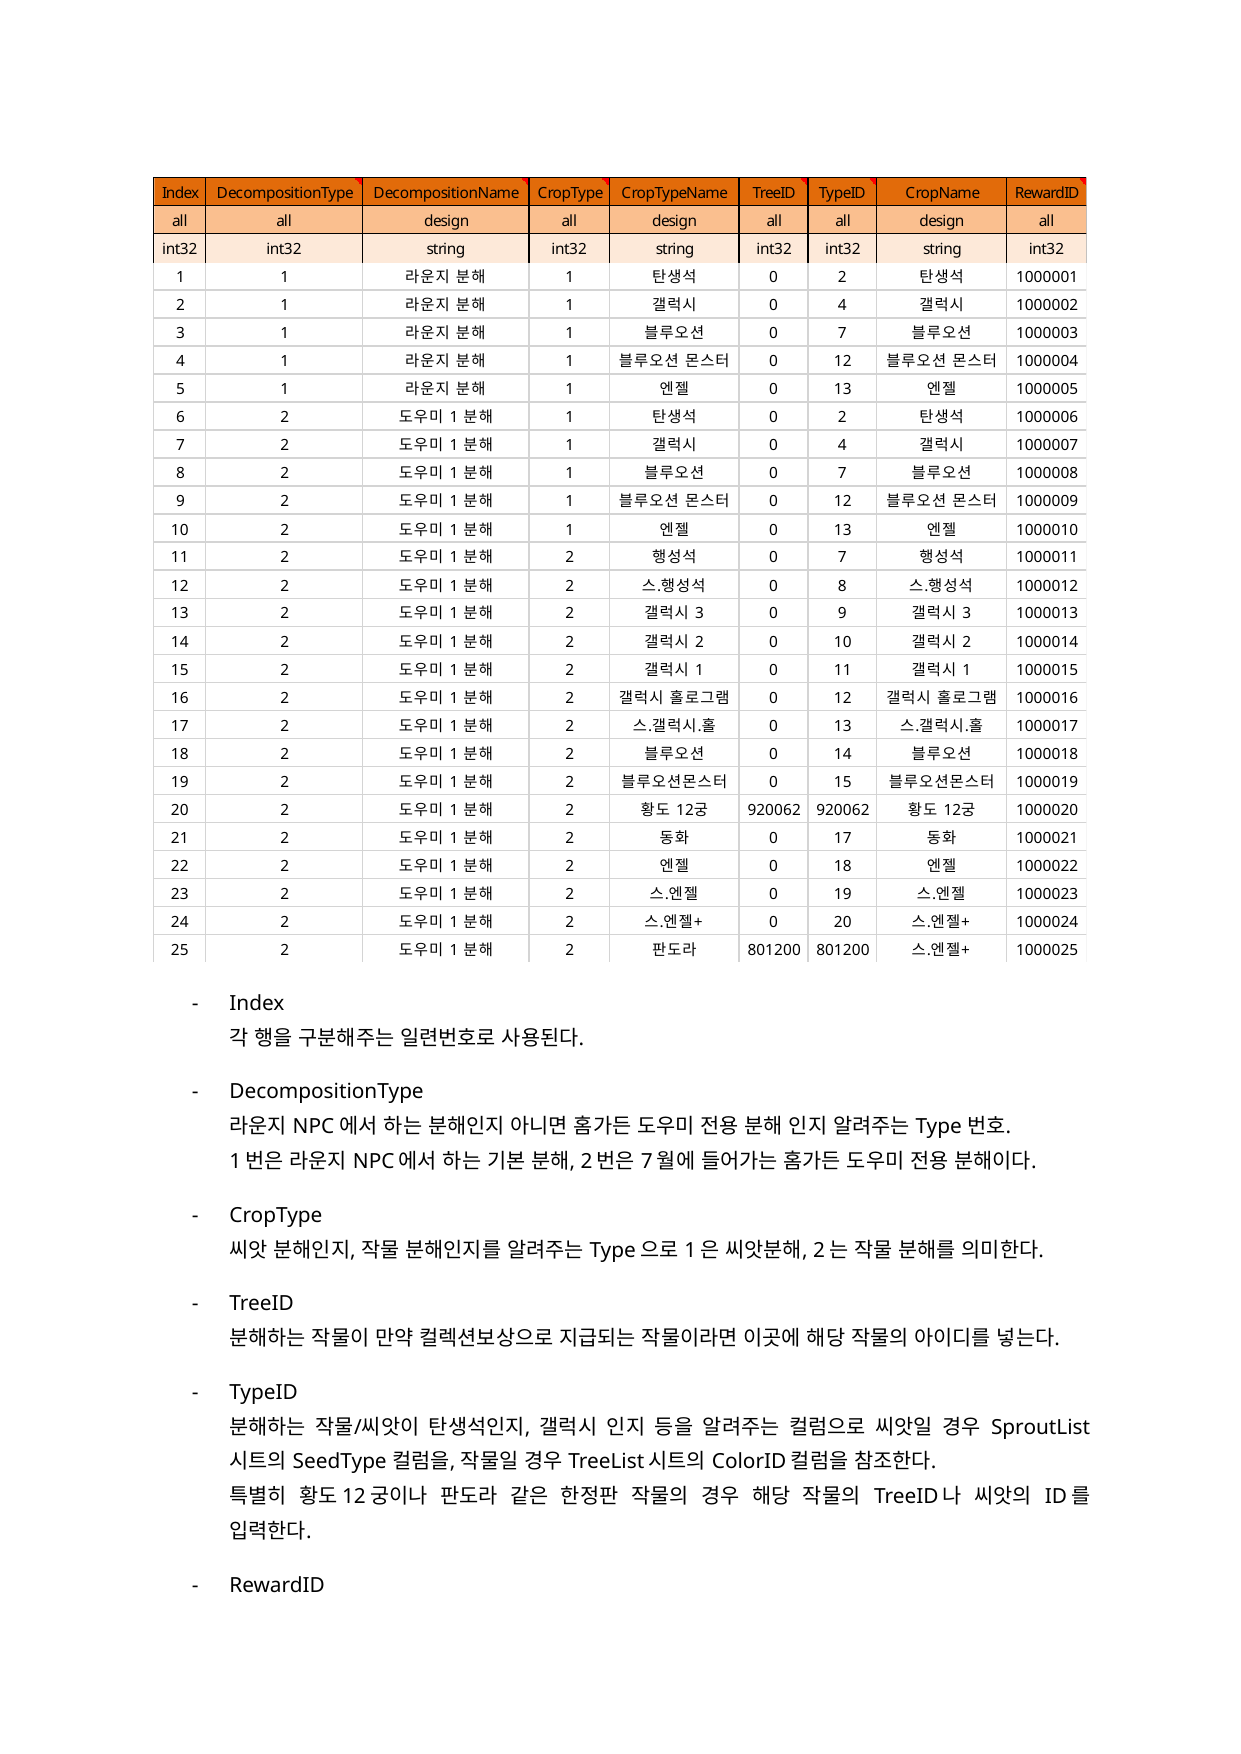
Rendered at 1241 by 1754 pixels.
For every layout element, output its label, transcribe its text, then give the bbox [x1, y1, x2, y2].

list Index 각 행을 구분해주는 일련번호로 사용된다. [192, 988, 1090, 1051]
list TreeID 분해하는 작물이 만약 컬렉션보상으로 지급되는 작물이라면 이곳에 해당 작물의 아이디를 넣는다. [192, 1288, 1090, 1352]
list TypeID 분해하는 작물/씨앗이 탄생석인지, 갤럭시 인지 등을 알려주는 컬럼으로 씨앗일 경우 SproutList 시트의 SeedType 컬럼을, 작물일 경우 TreeList시트의 ColorID컬럼을 참조한다. 특별히 황도12궁이나 판도라 같은 한정판 작물의 경우 해당 작물의 TreeID나 씨앗의 ID를 입력한다. [192, 1377, 1090, 1545]
list CropType 씨앗 분해인지, 작물 분해인지를 알려주는 Type으로 1은 씨앗분해, 2는 작물 분해를 의미한다. [192, 1200, 1090, 1263]
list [192, 1570, 1090, 1598]
list DecompositionType 라운지 NPC 에서 하는 분해인지 아니면 홈가든 도우미 전용 분해 인지 알려주는 Type 번호. 1번은 라운지 NPC에서 하는 기본 분해, 2번은 7월에 들어가는 홈가든 도우미 전용 분해이다. [192, 1077, 1090, 1175]
